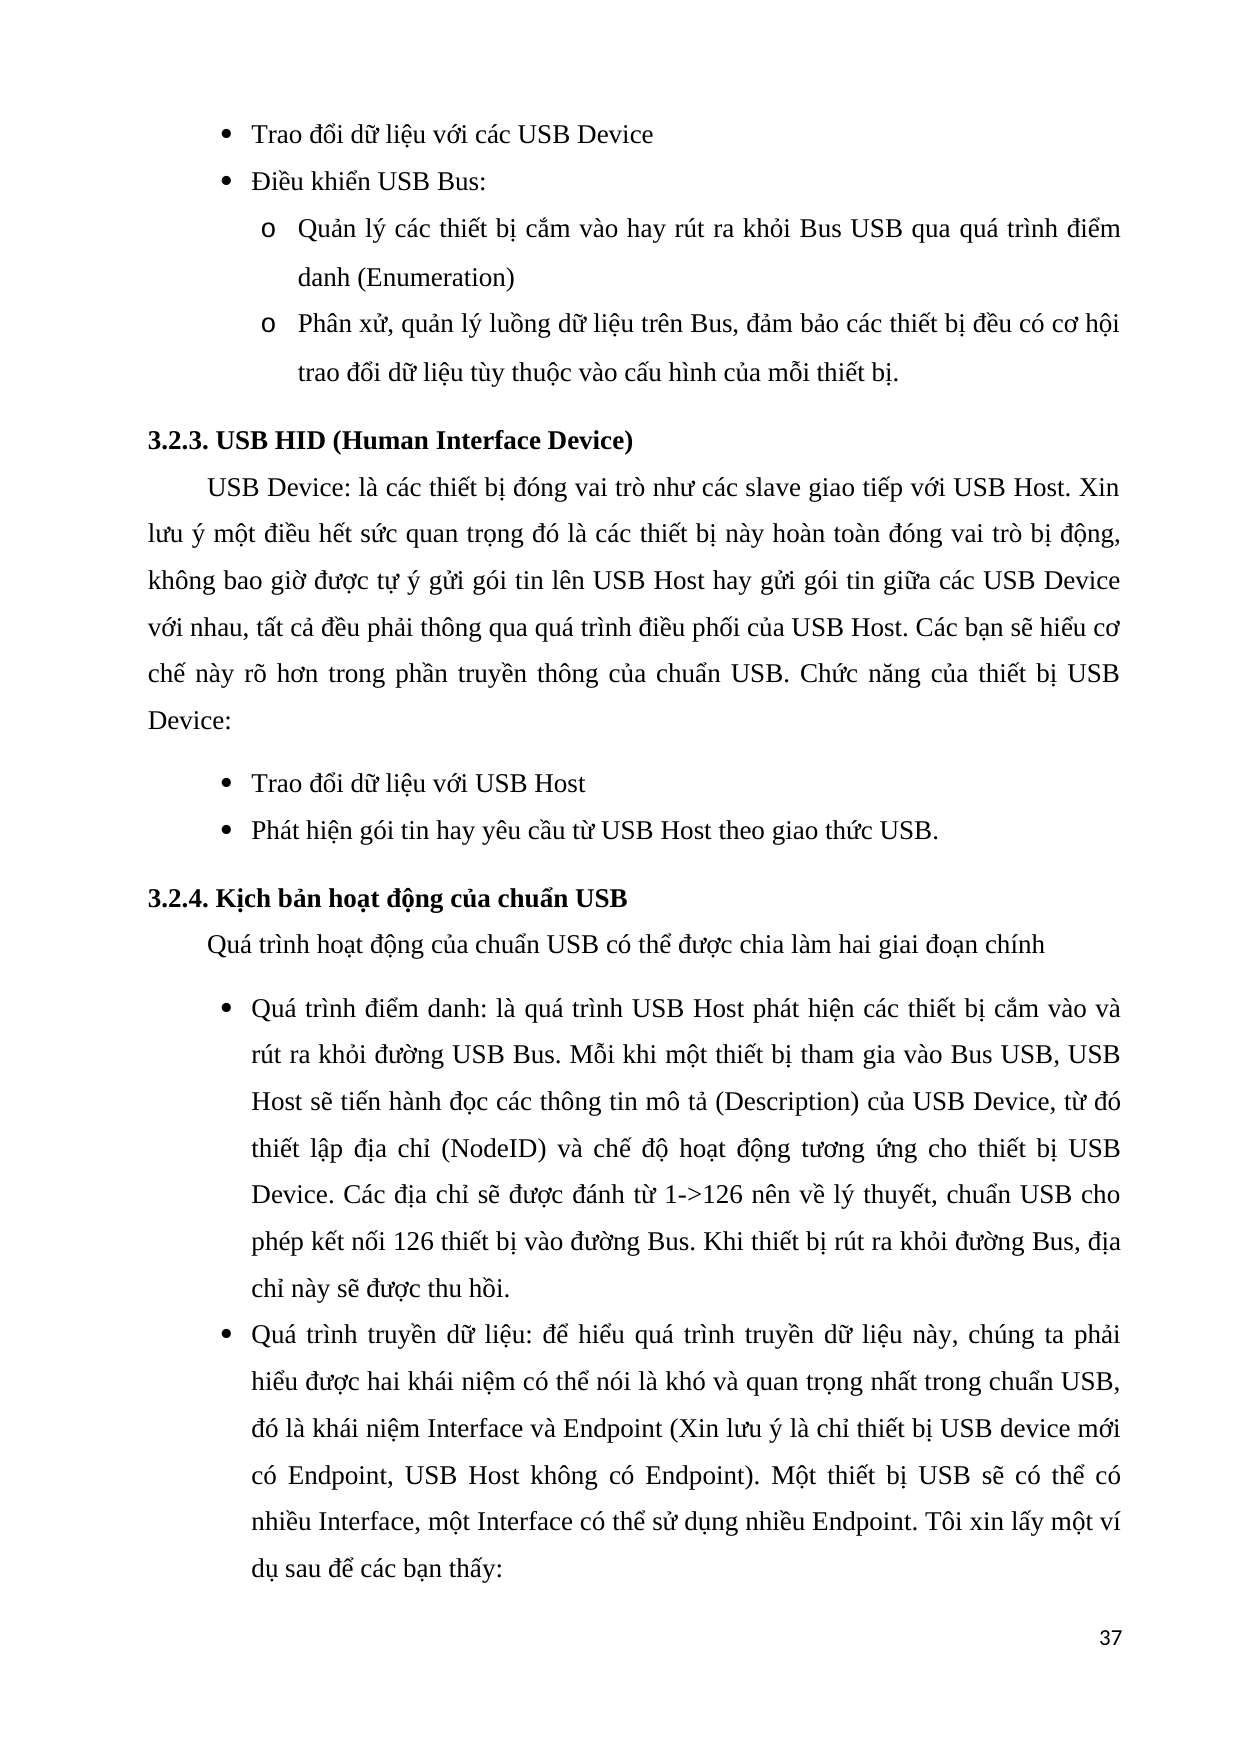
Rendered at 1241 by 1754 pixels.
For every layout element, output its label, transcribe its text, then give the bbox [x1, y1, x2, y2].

list Phân xử, quản lý luồng dữ liệu trên Bus, đảm bảo các thiết bị đều có cơ hội trao đổi dữ liệu tùy thuộc vào cấu hình của mỗi thiết bị. [260, 307, 1122, 388]
list Điều khiển USB Bus: [222, 165, 1122, 196]
subtitle 3.2.3. USB HID (Human Interface Device) [148, 424, 1122, 455]
list Quản lý các thiết bị cắm vào hay rút ra khỏi Bus USB qua quá trình điểm danh (Enumeration) [260, 212, 1122, 292]
subtitle 3.2.4. Kịch bản hoạt động của chuẩn USB [148, 882, 1122, 913]
list Phát hiện gói tin hay yêu cầu từ USB Host theo giao thức USB. [222, 814, 1122, 845]
list Quá trình điểm danh: là quá trình USB Host phát hiện các thiết bị cắm vào và rút ra khỏi đường USB Bus. Mỗi khi một thiết bị tham gia vào Bus USB, USB Host sẽ tiến hành đọc các thông tin mô tả (Description) của USB Device, từ đó thiết lập địa chỉ (NodeID) và chế độ hoạt động tương ứng cho thiết bị USB Device. Các địa chỉ sẽ được đánh từ 1->126 nên về lý thuyết, chuẩn USB cho phép kết nối 126 thiết bị vào đường Bus. Khi thiết bị rút ra khỏi đường Bus, địa chỉ này sẽ được thu hồi. [222, 992, 1122, 1303]
list Trao đổi dữ liệu với các USB Device [222, 118, 1122, 149]
list Trao đổi dữ liệu với USB Host [222, 767, 1122, 798]
text Quá trình hoạt động của chuẩn USB có thể được chia làm hai giai đoạn chính [148, 928, 1122, 960]
list Quá trình truyền dữ liệu: để hiểu quá trình truyền dữ liệu này, chúng ta phải hiểu được hai khái niệm có thể nói là khó và quan trọng nhất trong chuẩn USB, đó là khái niệm Interface và Endpoint (Xin lưu ý là chỉ thiết bị USB device mới có Endpoint, USB Host không có Endpoint). Một thiết bị USB sẽ có thể có nhiều Interface, một Interface có thể sử dụng nhiều Endpoint. Tôi xin lấy một ví dụ sau để các bạn thấy: [222, 1319, 1122, 1583]
text USB Device: là các thiết bị đóng vai trò như các slave giao tiếp với USB Host. Xin lưu ý một điều hết sức quan trọng đó là các thiết bị này hoàn toàn đóng vai trò bị động, không bao giờ được tự ý gửi gói tin lên USB Host hay gửi gói tin giữa các USB Device với nhau, tất cả đều phải thông qua quá trình điều phối của USB Host. Các bạn sẽ hiểu cơ chế này rõ hơn trong phần truyền thông của chuẩn USB. Chức năng của thiết bị USB Device: [148, 471, 1122, 735]
